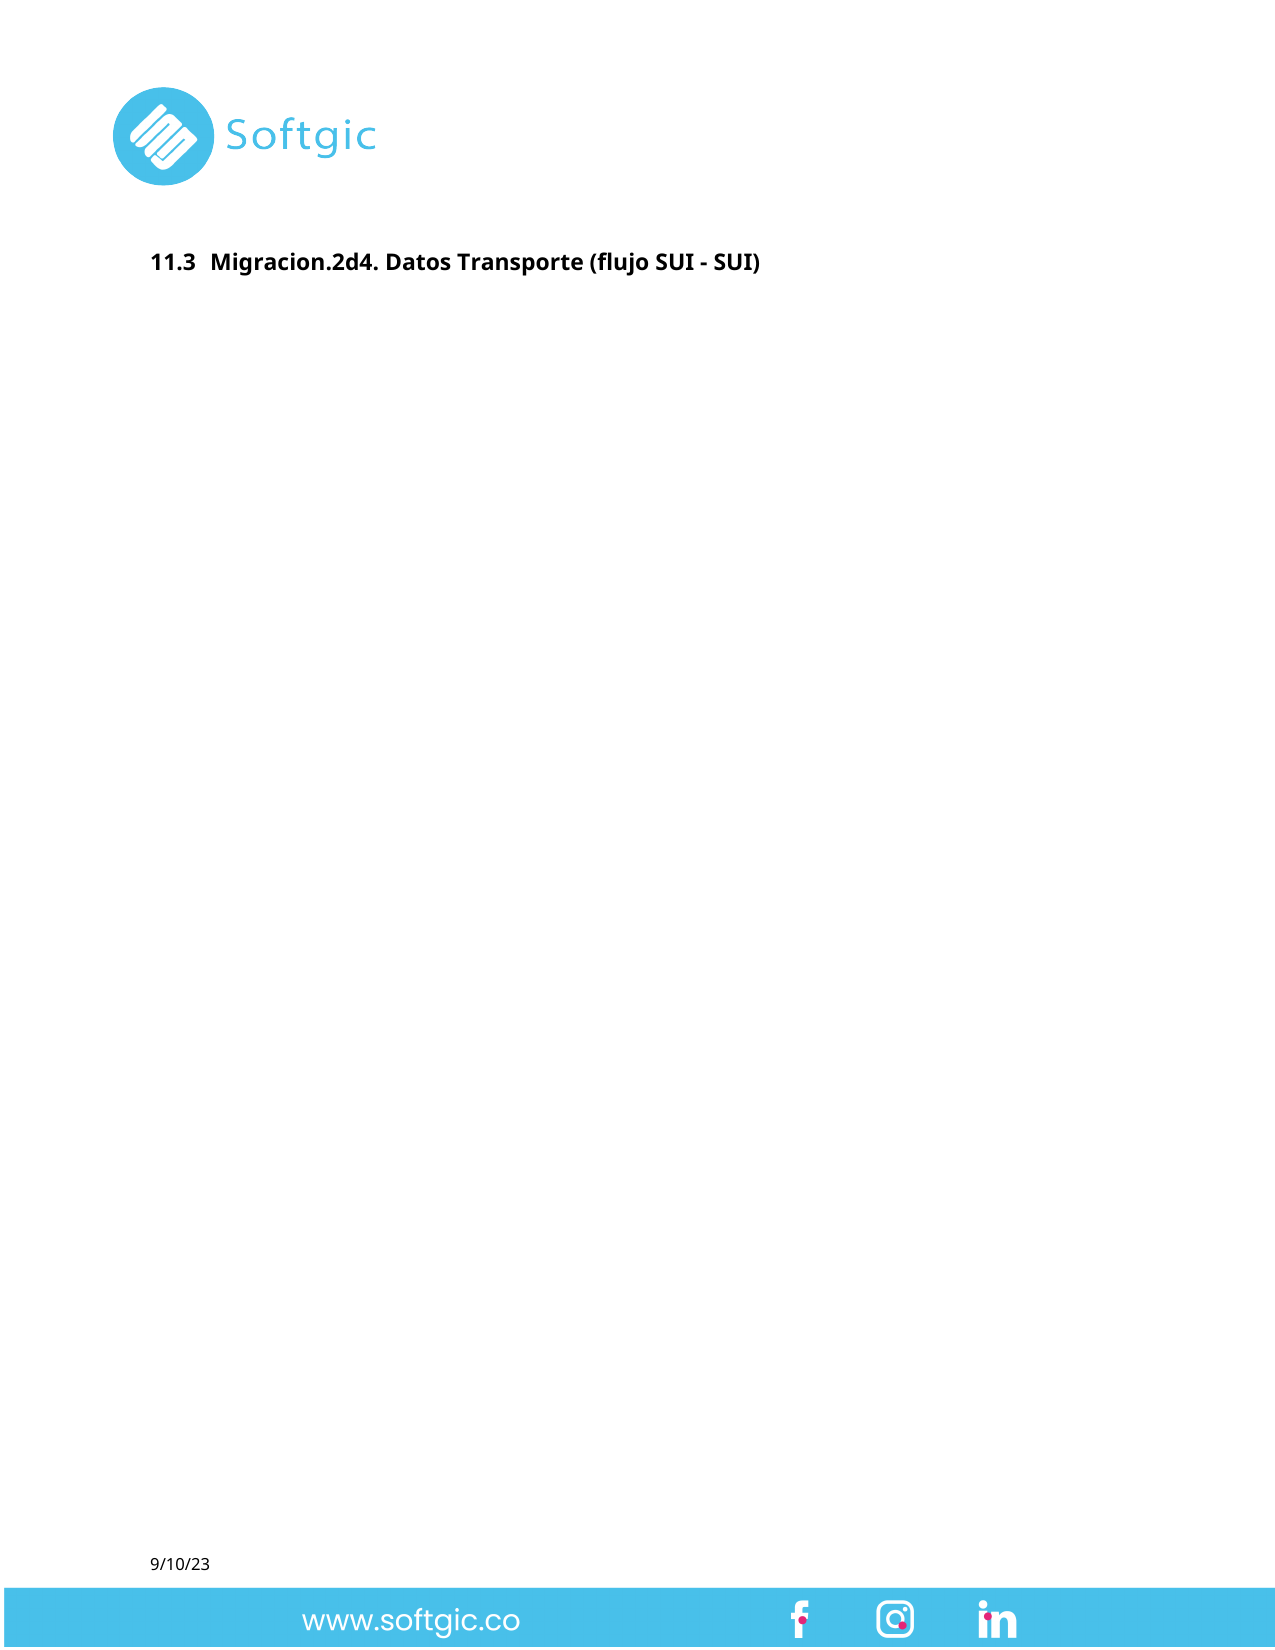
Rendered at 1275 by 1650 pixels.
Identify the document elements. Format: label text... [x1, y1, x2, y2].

picture [4, 0, 1275, 1647]
subtitle Migracion.2d4. Datos Transporte (flujo SUI - SUI) [150, 246, 1125, 277]
